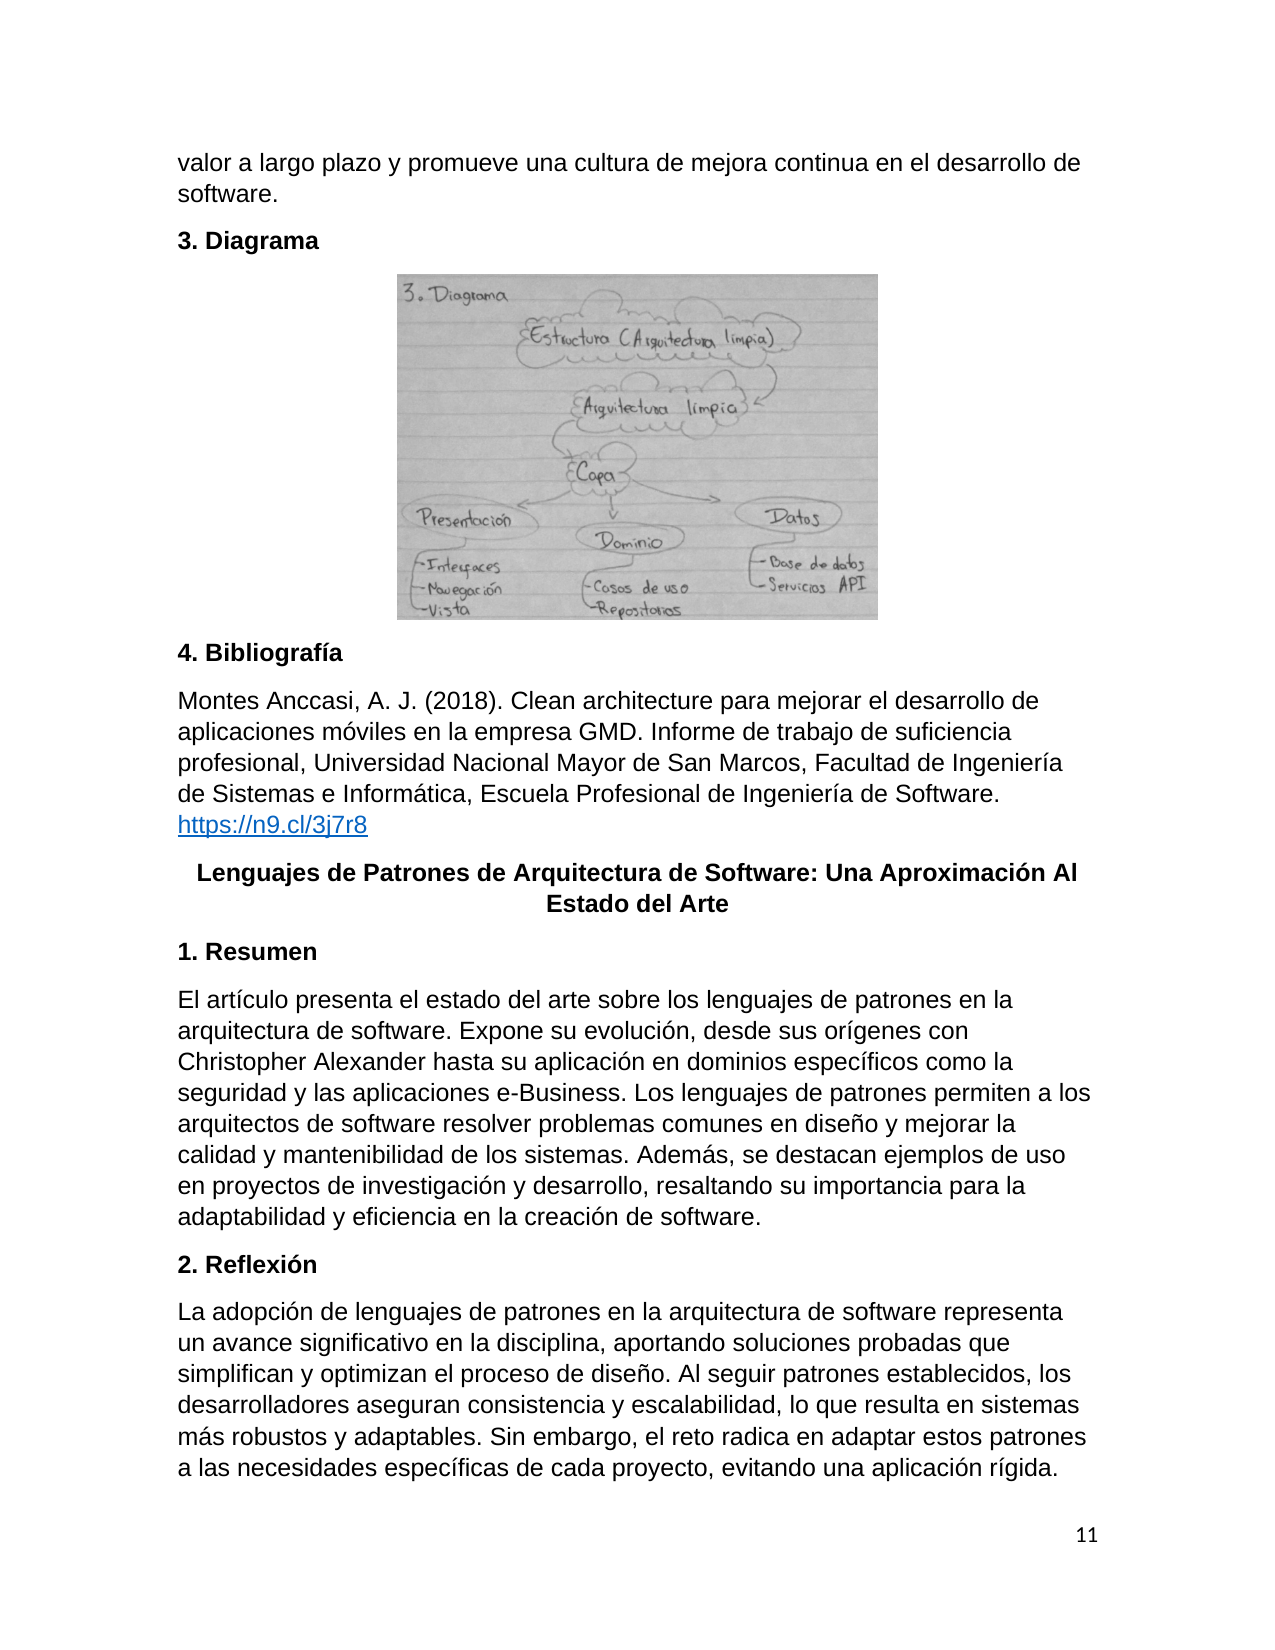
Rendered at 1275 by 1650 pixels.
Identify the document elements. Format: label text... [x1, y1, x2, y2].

text 4. Bibliografía [177, 638, 1098, 667]
picture [397, 274, 878, 620]
text El artículo presenta el estado del arte sobre los lenguajes de patrones en la arquitectura de software. Expone su evolución, desde sus orígenes con Christopher Alexander hasta su aplicación en dominios específicos como la seguridad y las aplicaciones e-Business. Los lenguajes de patrones permiten a los arquitectos de software resolver problemas comunes en diseño y mejorar la calidad y mantenibilidad de los sistemas. Además, se destacan ejemplos de uso en proyectos de investigación y desarrollo, resaltando su importancia para la adaptabilidad y eficiencia en la creación de software. [177, 985, 1098, 1231]
text Montes Anccasi, A. J. (2018). Clean architecture para mejorar el desarrollo de aplicaciones móviles en la empresa GMD. Informe de trabajo de suficiencia profesional, Universidad Nacional Mayor de San Marcos, Facultad de Ingeniería de Sistemas e Informática, Escuela Profesional de Ingeniería de Software. https://n9.cl/3j7r8 [177, 686, 1098, 839]
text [177, 148, 1098, 207]
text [177, 1297, 1098, 1481]
text Lenguajes de Patrones de Arquitectura de Software: Una Aproximación Al Estado del Arte [177, 858, 1098, 918]
text 3. Diagrama [177, 226, 1098, 255]
text 1. Resumen [177, 937, 1098, 966]
text 2. Reflexión [177, 1250, 1098, 1278]
